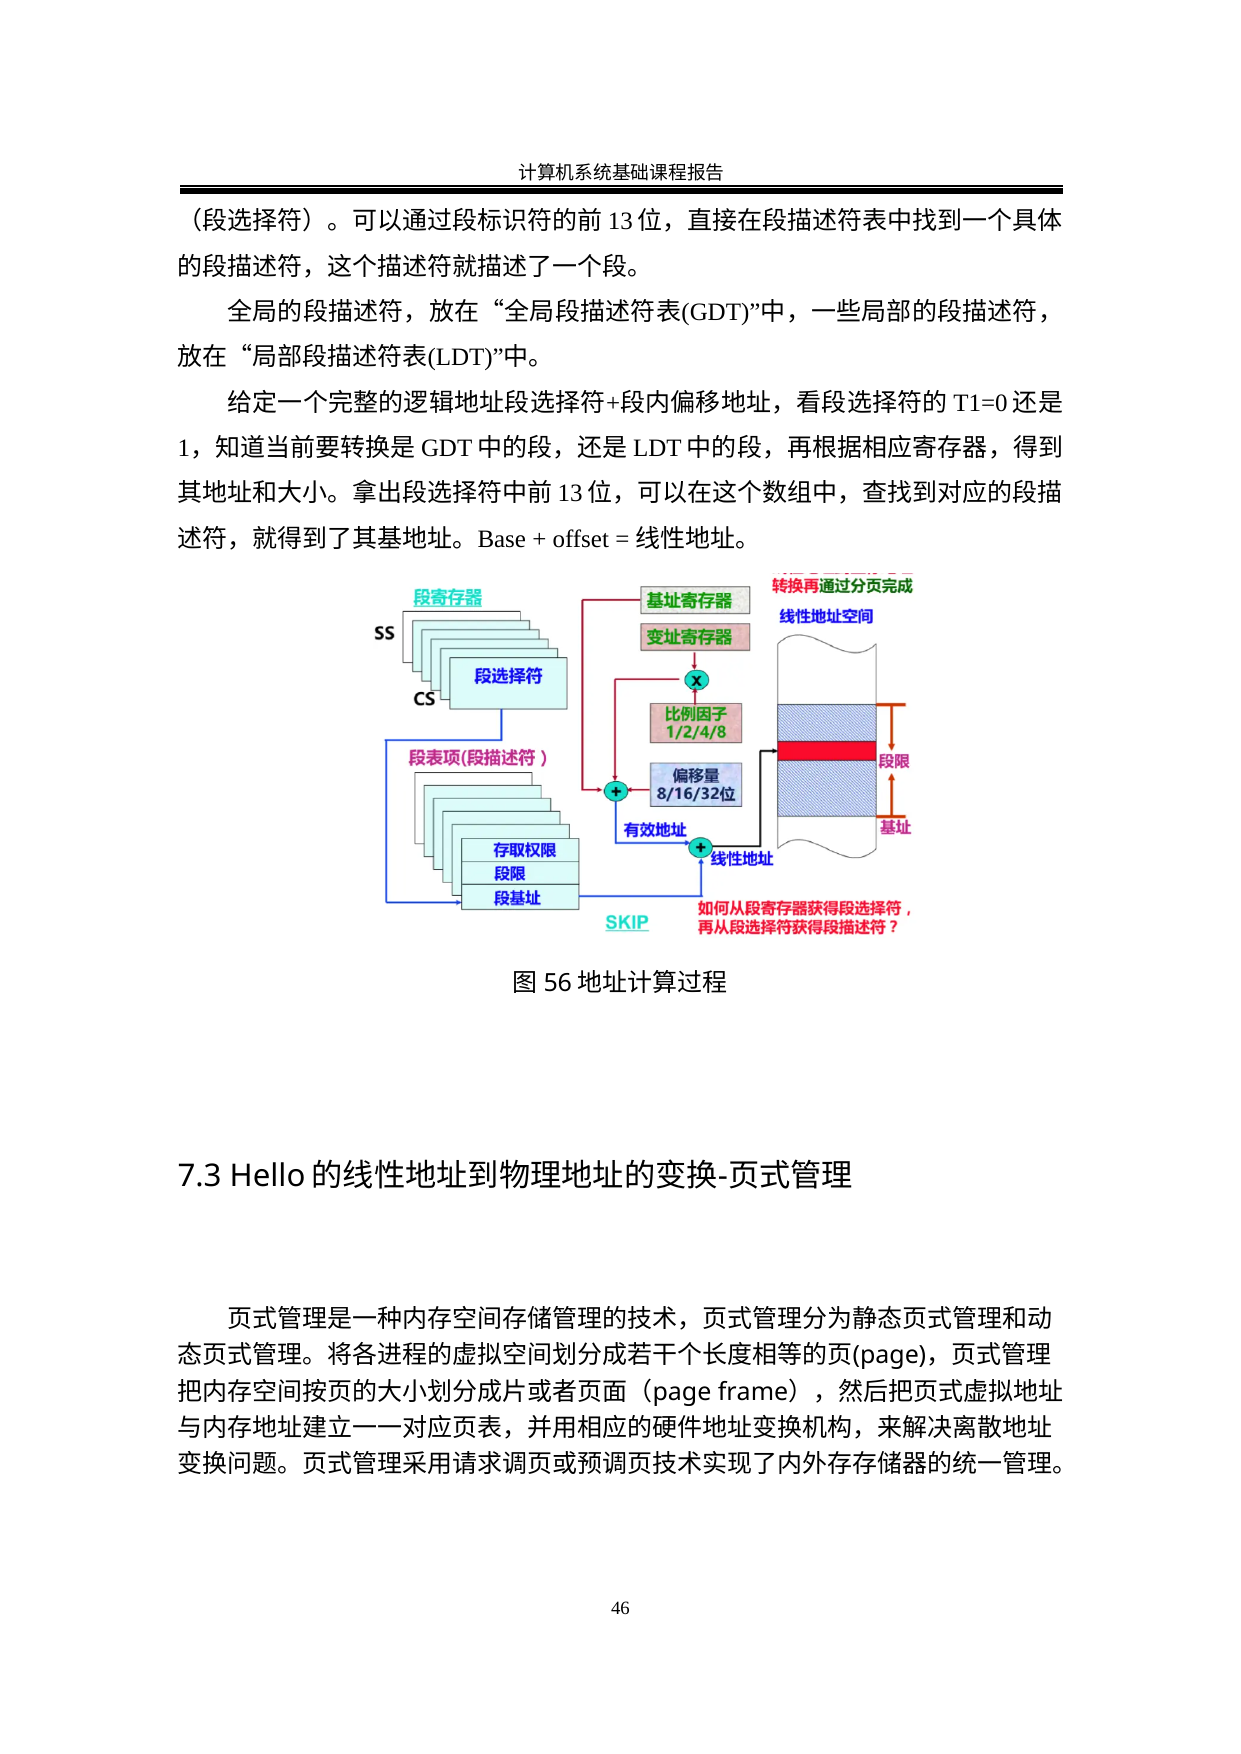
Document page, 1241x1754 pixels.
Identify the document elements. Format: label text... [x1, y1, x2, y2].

text 全局的段描述符，放在“全局段描述符表(GDT)”中，一些局部的段描述符，放在“局部段描述符表(LDT)”中。 [177, 291, 1063, 373]
text 给定一个完整的逻辑地址段选择符+段内偏移地址，看段选择符的T1=0还是1，知道当前要转换是GDT中的段，还是LDT中的段，再根据相应寄存器，得到其地址和大小。拿出段选择符中前13位，可以在这个数组中，查找到对应的段描述符，就得到了其基地址。Base + offset = 线性地址。 [177, 382, 1063, 554]
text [177, 201, 1063, 282]
subtitle 7.3 Hello的线性地址到物理地址的变换-页式管理 [177, 1155, 1063, 1194]
text 页式管理是一种内存空间存储管理的技术，页式管理分为静态页式管理和动态页式管理。将各进程的虚拟空间划分成若干个长度相等的页(page)，页式管理把内存空间按页的大小划分成片或者页面（page frame），然后把页式虚拟地址与内存地址建立一一对应页表，并用相应的硬件地址变换机构，来解决离散地址变换问题。页式管理采用请求调页或预调页技术实现了内外存存储器的统一管理。 [177, 1298, 1063, 1480]
text 图 56 地址计算过程 [177, 962, 1063, 998]
picture [364, 563, 926, 939]
